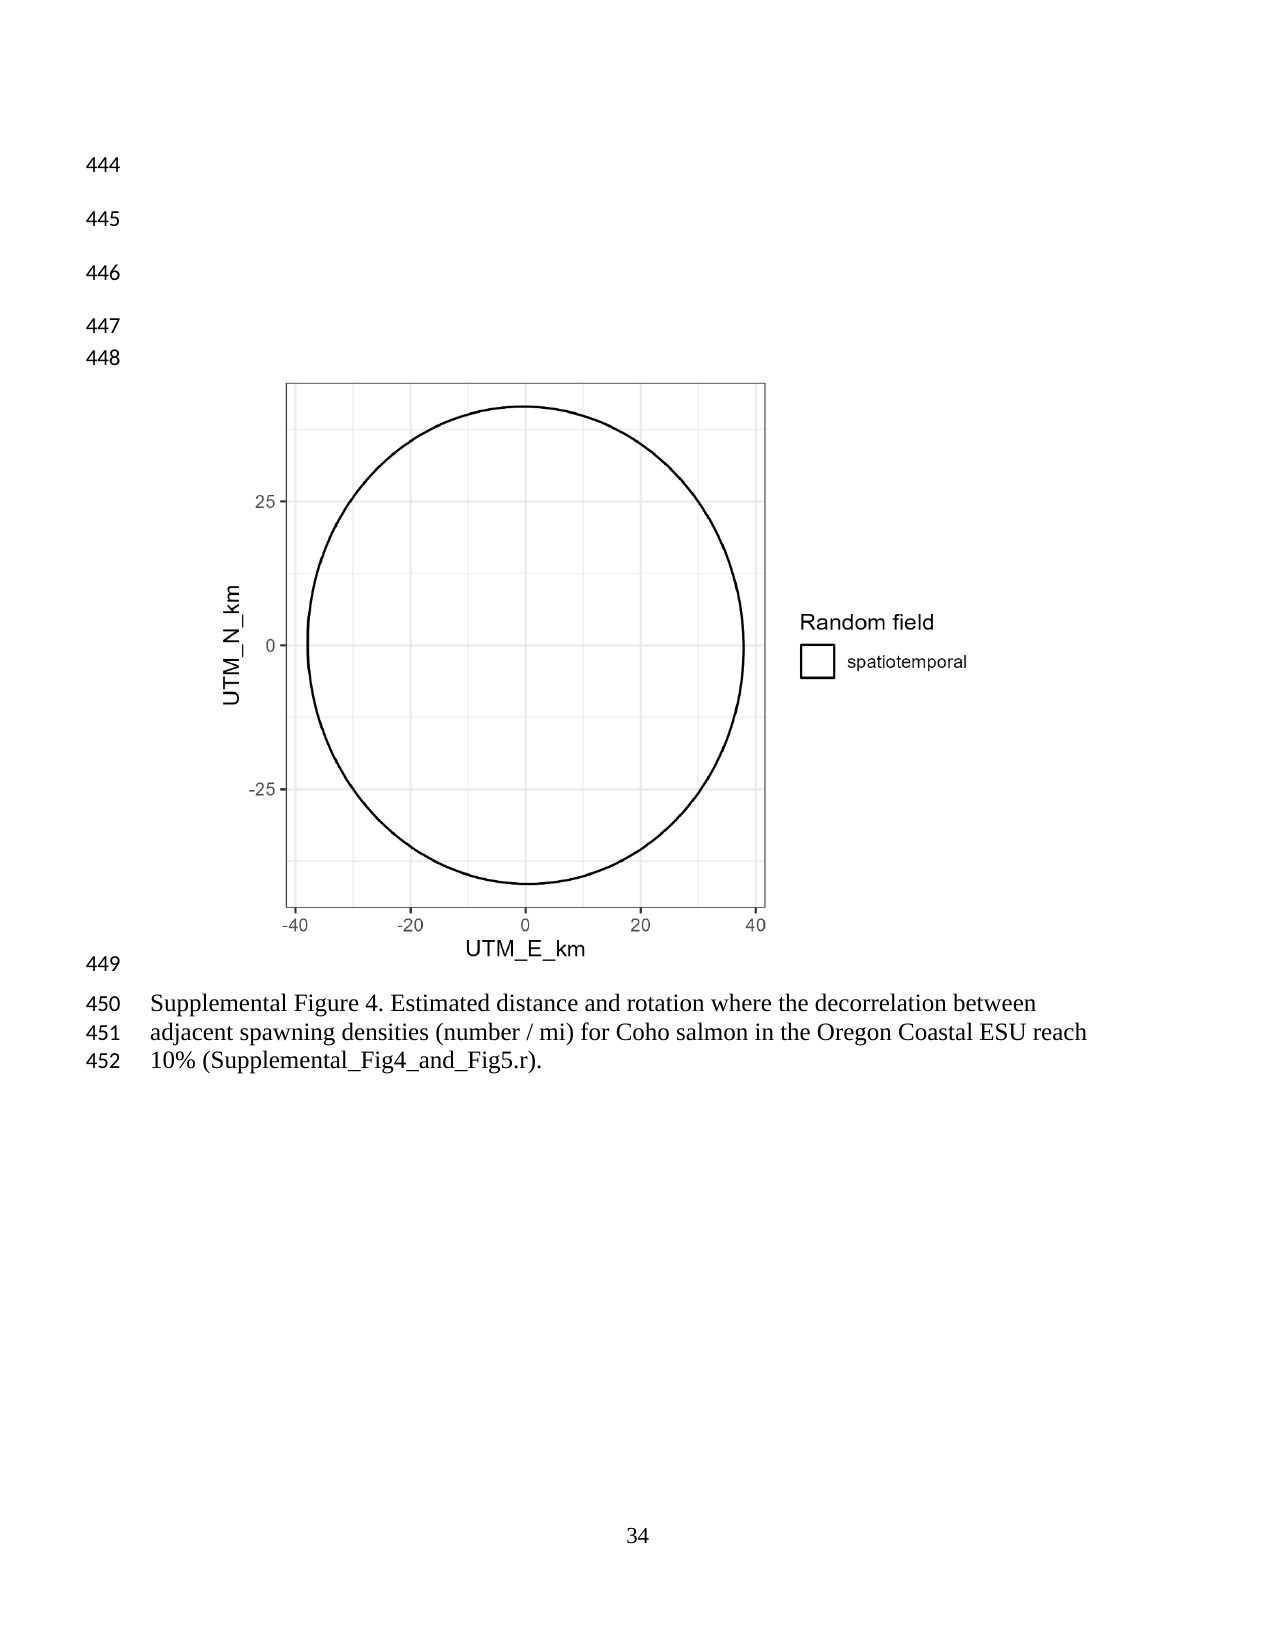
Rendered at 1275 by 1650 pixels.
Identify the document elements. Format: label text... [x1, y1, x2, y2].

text Supplemental Figure 4. Estimated distance and rotation where the decorrelation between adjacent spawning densities (number / mi) for Coho salmon in the Oregon Coastal ESU reach 10% (Supplemental_Fig4_and_Fig5.r). [150, 988, 1125, 1074]
picture [150, 371, 1050, 972]
